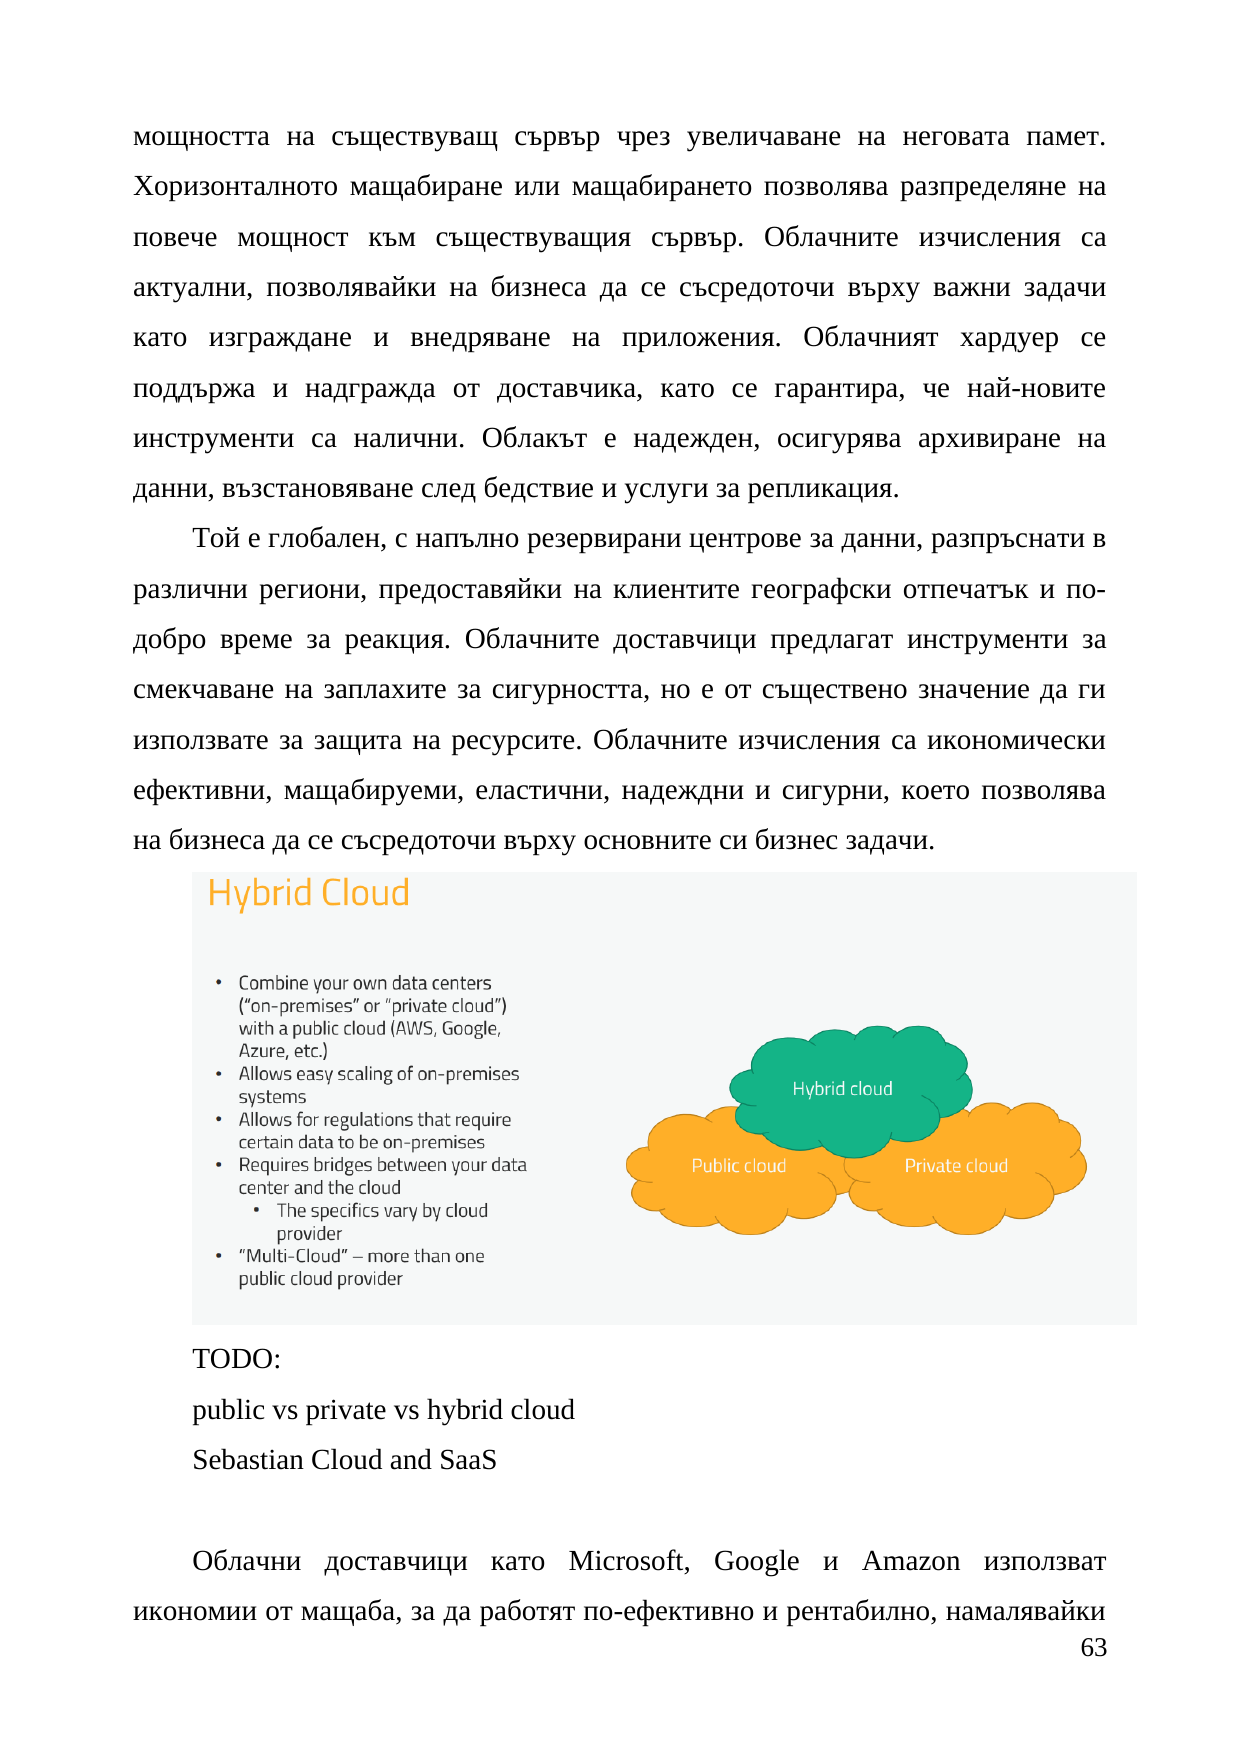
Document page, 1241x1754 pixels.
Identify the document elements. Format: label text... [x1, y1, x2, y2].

text public vs private vs hybrid cloud [133, 1392, 1107, 1425]
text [133, 118, 1107, 504]
text Sebastian Cloud and SaaS [133, 1442, 1107, 1476]
text TODO: [133, 1342, 1107, 1375]
picture [192, 872, 1137, 1325]
text Той е глобален, с напълно резервирани центрове за данни, разпръснати в различни региони, предоставяйки на клиентите географски отпечатък и по-добро време за реакция. Облачните доставчици предлагат инструменти за смекчаване на заплахите за сигурността, но е от съществено значение да ги използвате за защита на ресурсите. Облачните изчисления са икономически ефективни, мащабируеми, еластични, надеждни и сигурни, което позволява на бизнеса да се съсредоточи върху основните си бизнес задачи. [133, 521, 1107, 856]
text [133, 1543, 1107, 1627]
